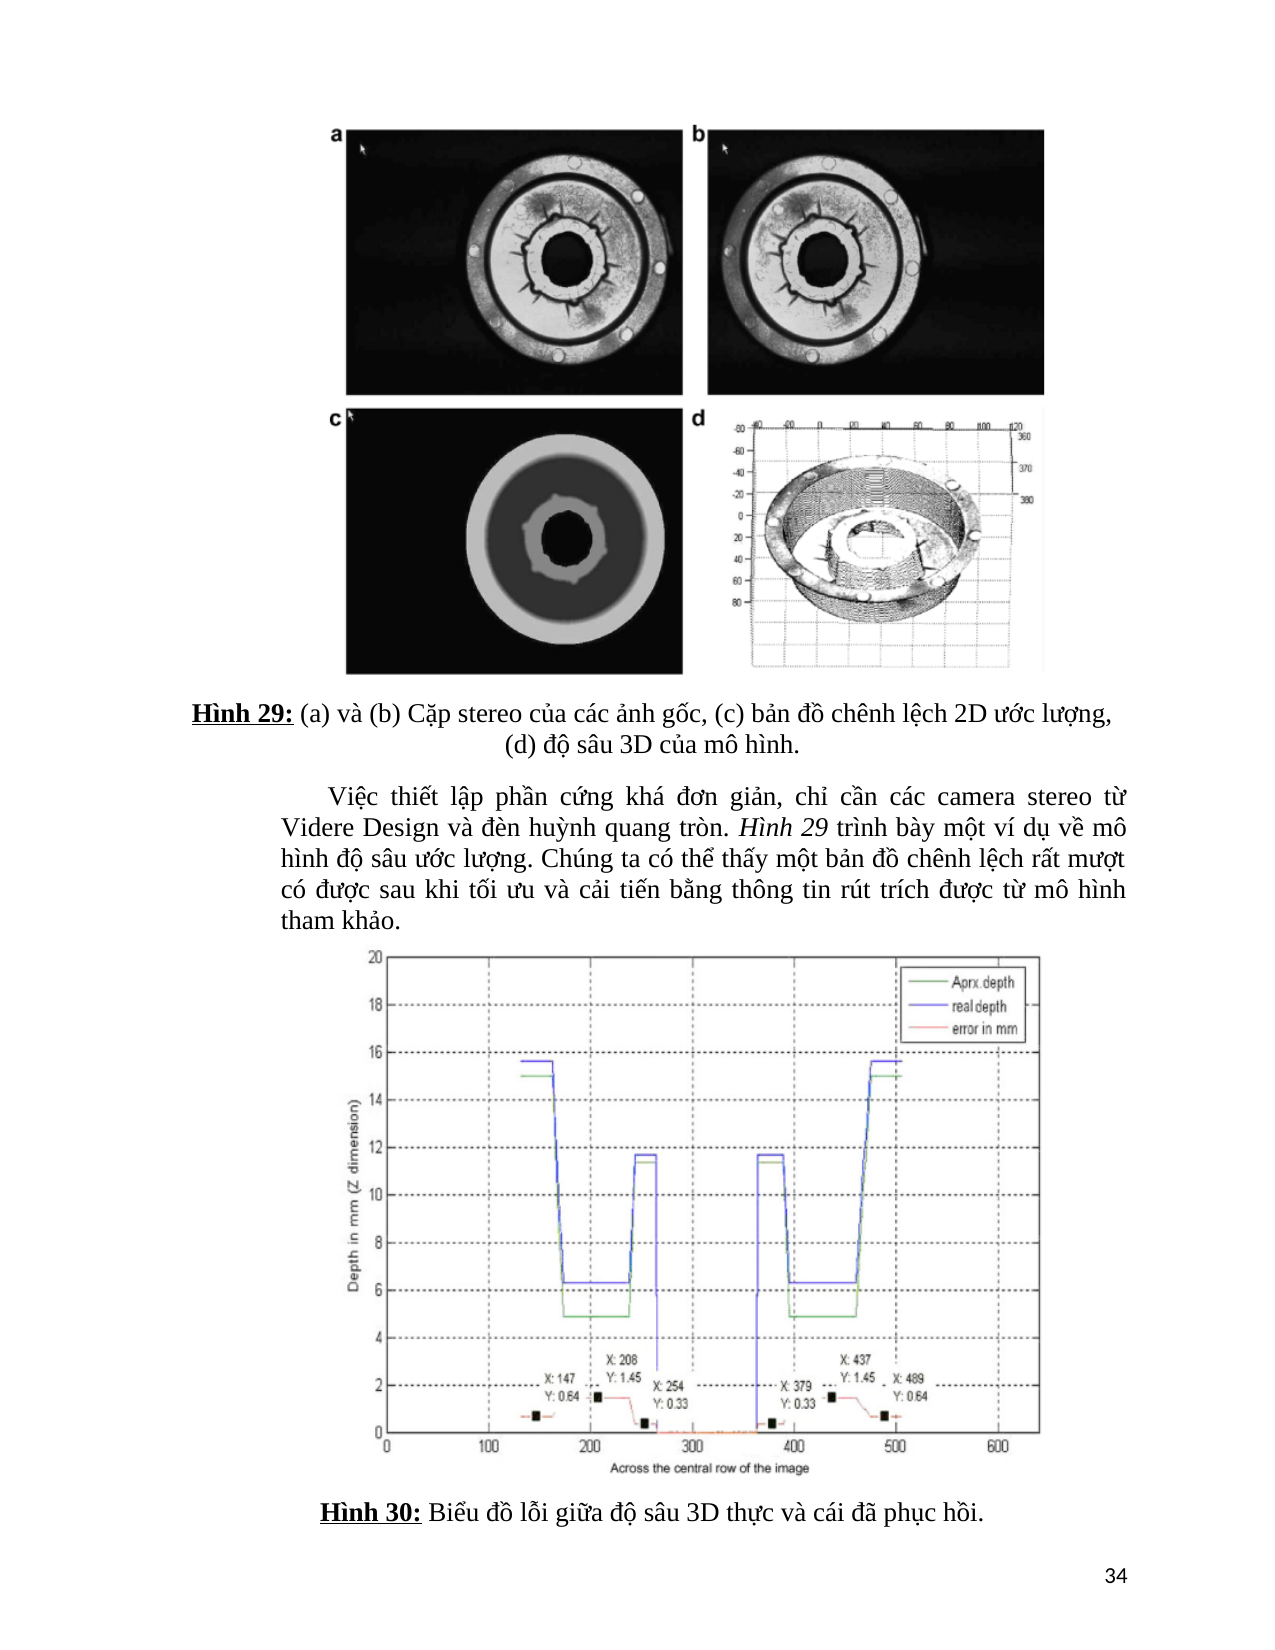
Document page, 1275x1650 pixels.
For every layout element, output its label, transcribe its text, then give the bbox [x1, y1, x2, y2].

text Hình 29: (a) và (b) Cặp stereo của các ảnh gốc, (c) bản đồ chênh lệch 2D ước lượng, (d) độ sâu 3D của mô hình. [177, 697, 1127, 759]
list Việc thiết lập phần cứng khá đơn giản, chỉ cần các camera stereo từ Videre Design và đèn huỳnh quang tròn. Hình 29 trình bày một ví dụ về mô hình độ sâu ước lượng. Chúng ta có thể thấy một bản đồ chênh lệch rất mượt có được sau khi tối ưu và cải tiến bằng thông tin rút trích được từ mô hình tham khảo. [281, 780, 1127, 936]
picture [322, 118, 1058, 685]
picture [322, 935, 1058, 1484]
text Hình 30: Biểu đồ lỗi giữa độ sâu 3D thực và cái đã phục hồi. [177, 1496, 1127, 1527]
